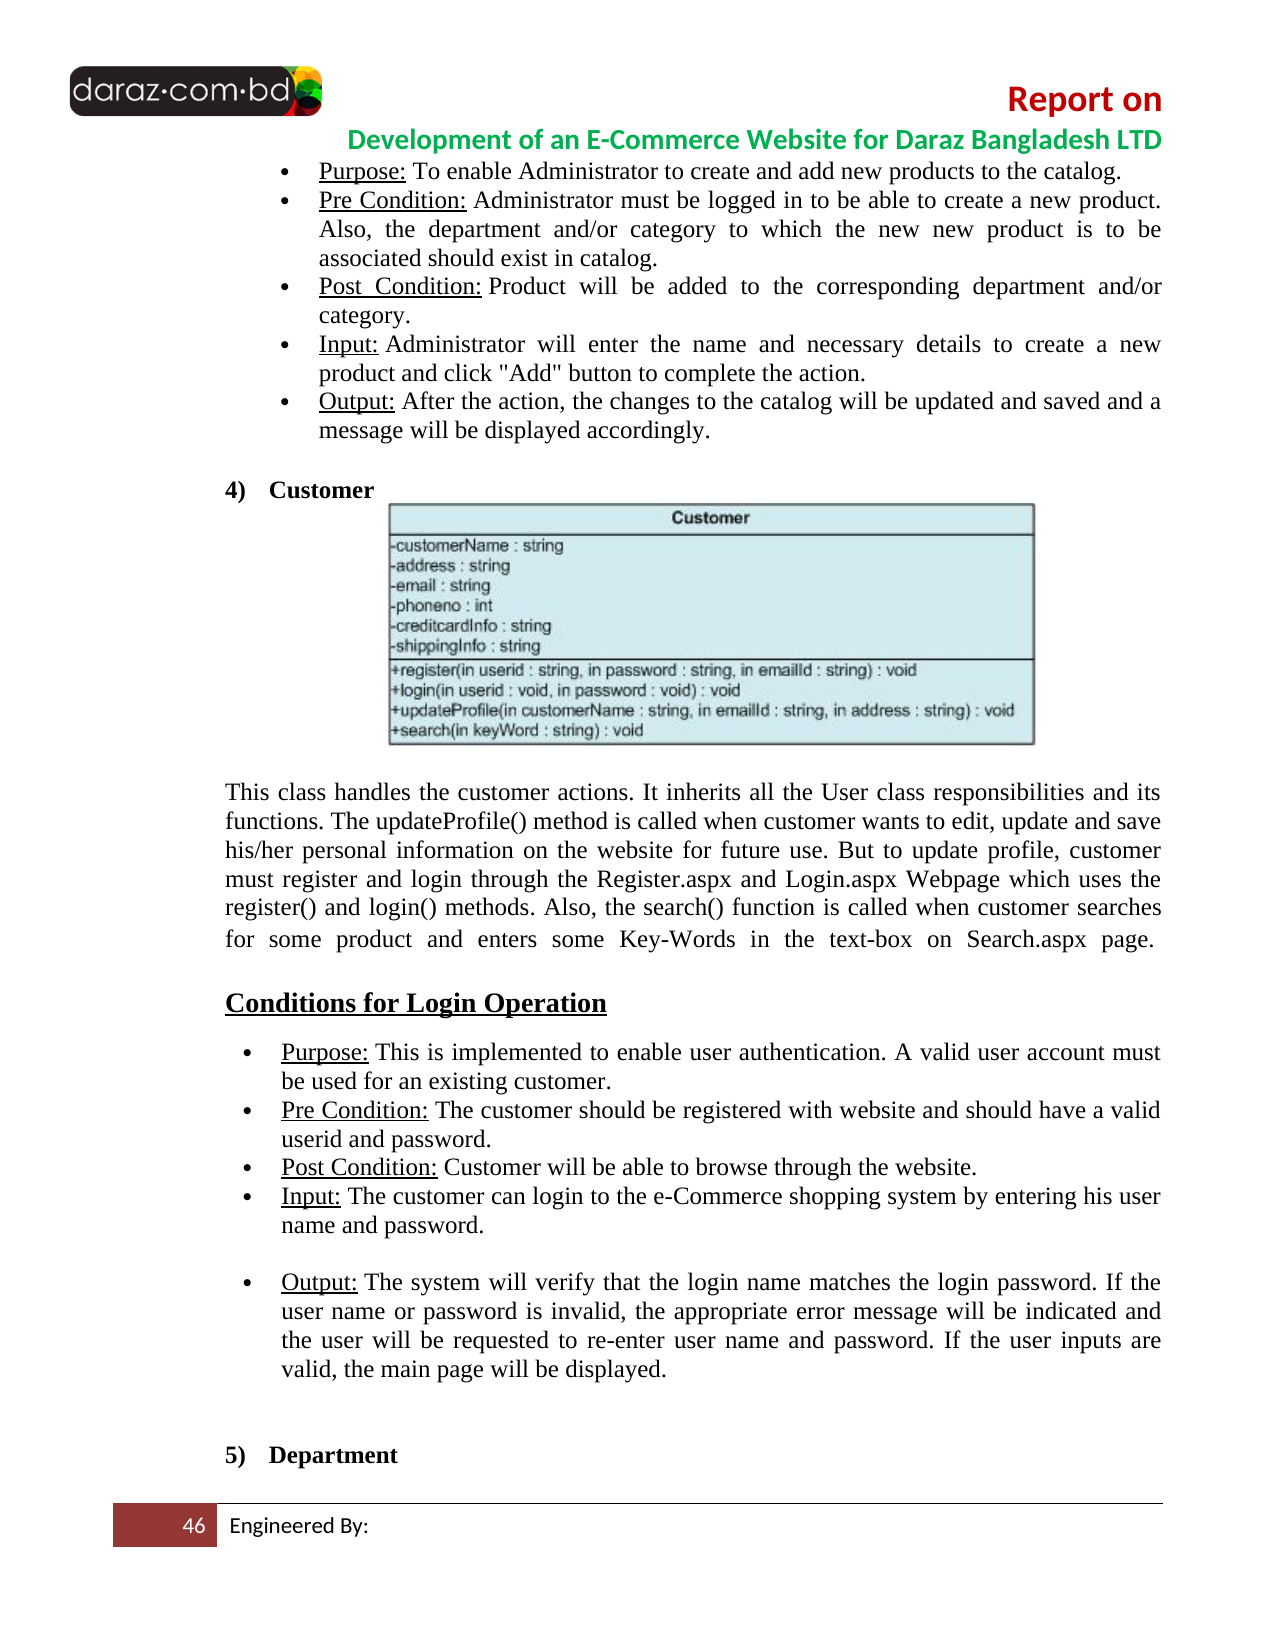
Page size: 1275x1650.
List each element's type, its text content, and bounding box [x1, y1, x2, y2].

list Input: Administrator will enter the name and necessary details to create a new product and click "Add" button to complete the action. [281, 329, 1162, 386]
list Customer [225, 473, 1162, 504]
list Purpose: To enable Administrator to create and add new products to the catalog. [281, 156, 1162, 185]
list Department [225, 1440, 1162, 1469]
text This class handles the customer actions. It inherits all the User class responsibilities and its functions. The updateProfile() method is called when customer wants to edit, update and save his/her personal information on the website for future use. But to update profile, customer must register and login through the Register.aspx and Login.aspx Webpage which uses the register() and login() methods. Also, the search() function is called when customer searches for some product and enters some Key-Words in the text-box on Search.aspx page. Conditions for Login Operation [225, 777, 1162, 1018]
list Output: The system will verify that the login name matches the login password. If the user name or password is invalid, the appropriate error message will be indicated and the user will be requested to re-enter user name and password. If the user inputs are valid, the main page will be displayed. [244, 1267, 1162, 1382]
list Pre Condition: Administrator must be logged in to be able to create a new product. Also, the department and/or category to which the new new product is to be associated should exist in catalog. [281, 185, 1162, 271]
picture [69, 26, 323, 159]
picture [388, 503, 1037, 747]
list Post Condition: Product will be added to the corresponding department and/or category. [281, 271, 1162, 329]
list Output: After the action, the changes to the catalog will be updated and saved and a message will be displayed accordingly. [281, 386, 1162, 444]
list Pre Condition: The customer should be registered with website and should have a valid userid and password. [244, 1095, 1162, 1152]
list Purpose: This is implemented to enable user authentication. A valid user account must be used for an existing customer. [244, 1037, 1162, 1095]
list Post Condition: Customer will be able to browse through the website. [244, 1152, 1162, 1181]
list Input: The customer can login to the e-Commerce shopping system by entering his user name and password. [244, 1181, 1162, 1239]
